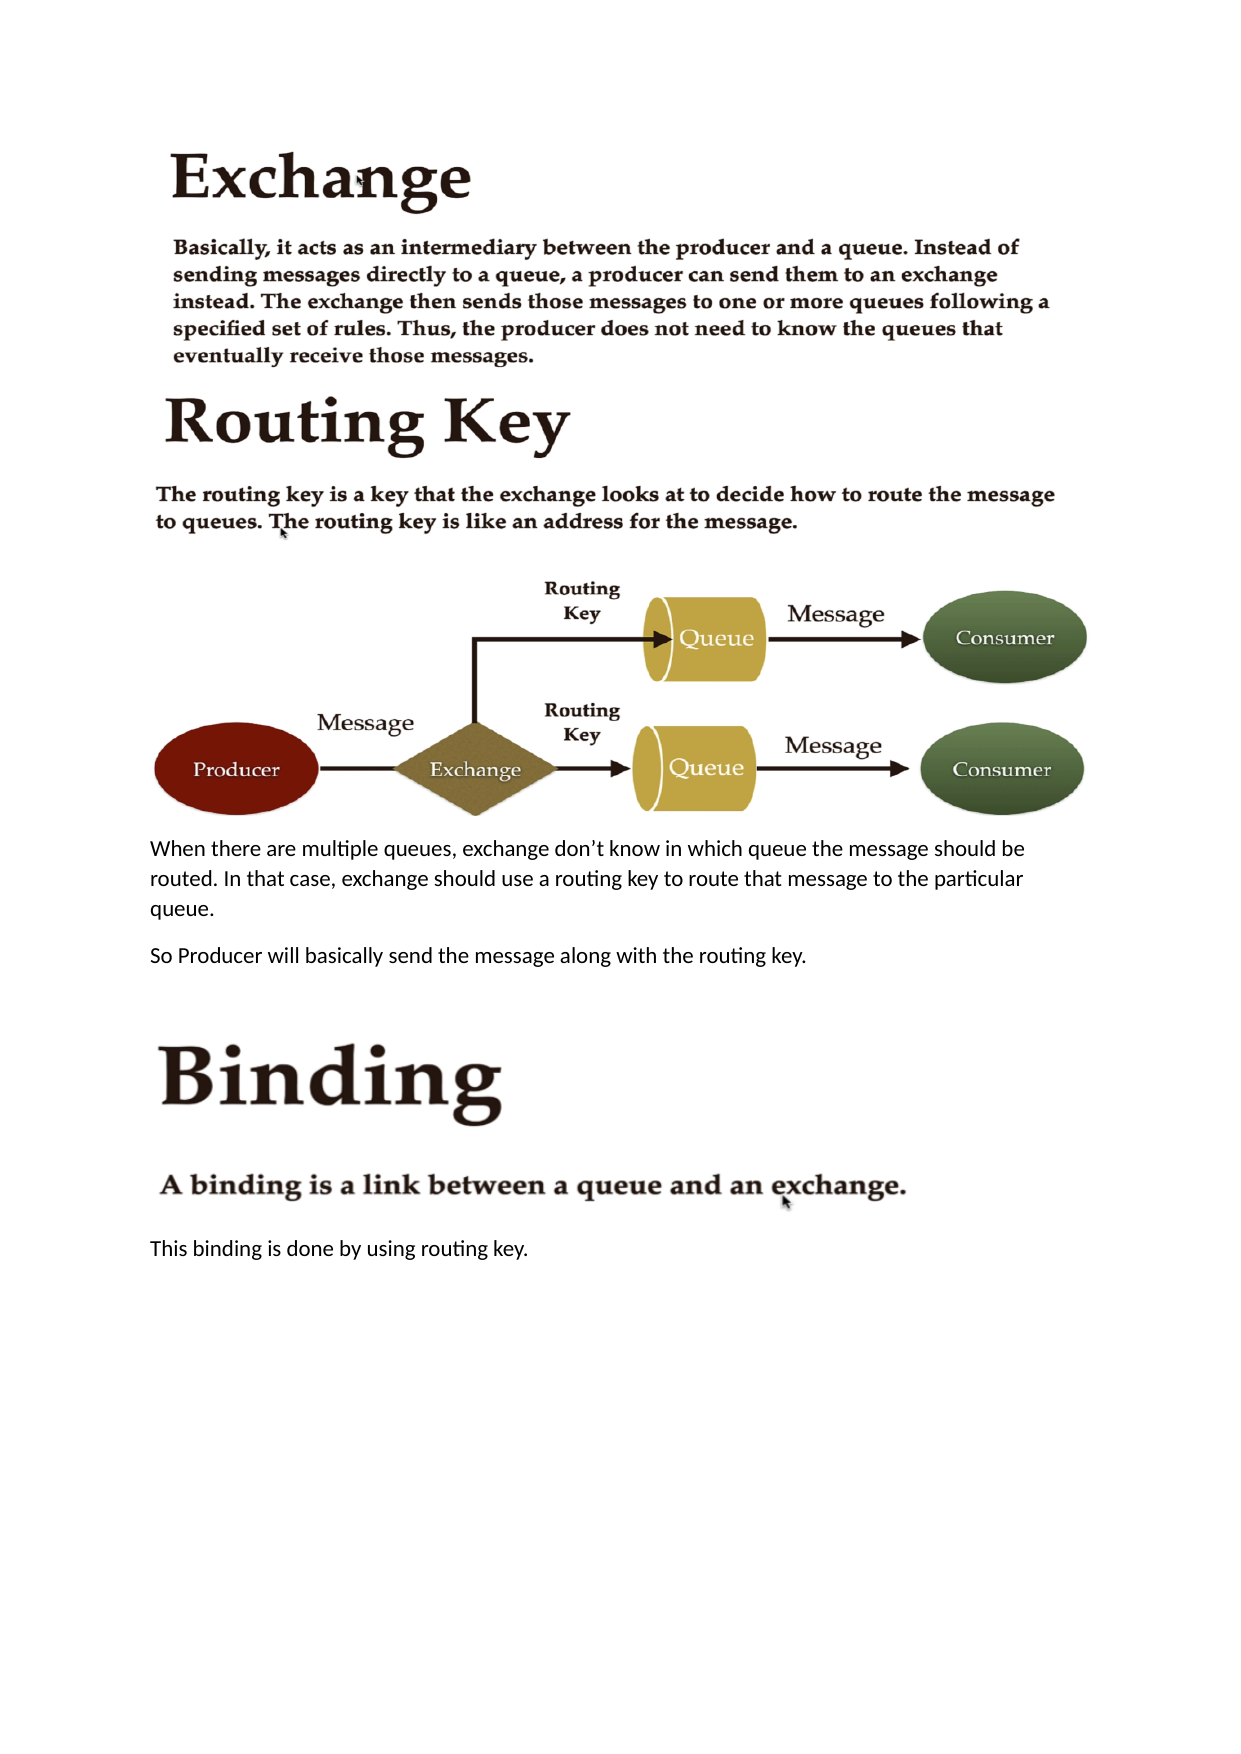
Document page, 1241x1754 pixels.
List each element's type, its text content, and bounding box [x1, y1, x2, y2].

text So Producer will basically send the message along with the routing key. [150, 941, 1090, 969]
picture [150, 1035, 935, 1215]
text When there are multiple queues, exchange don’t know in which queue the message should be routed. In that case, exchange should use a routing key to route that message to the particular queue. [150, 834, 1090, 923]
picture [150, 391, 1091, 816]
text This binding is done by using routing key. [150, 1234, 1090, 1262]
picture [150, 150, 1090, 373]
